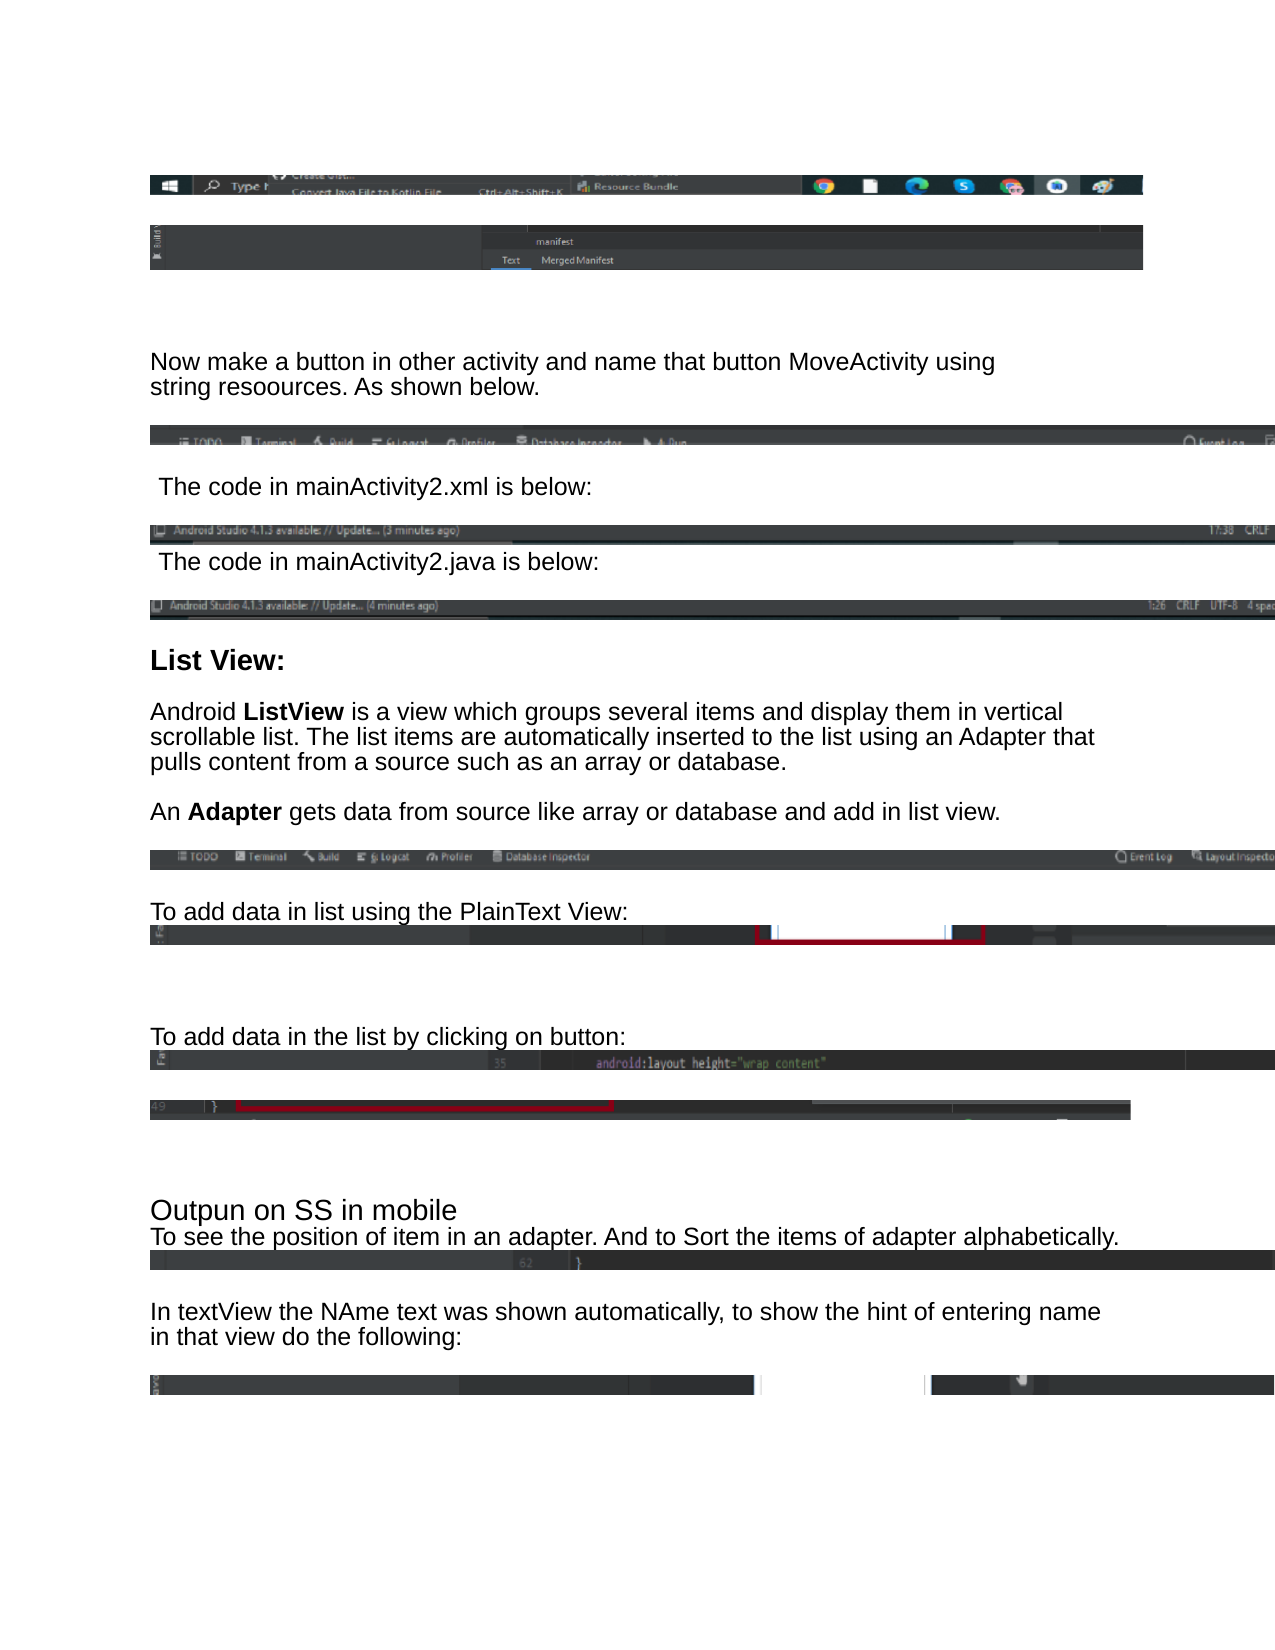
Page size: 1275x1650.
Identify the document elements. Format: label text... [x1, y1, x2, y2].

text To see the position of item in an adapter. And to Sort the items of adapter alphabetically. [150, 1225, 1125, 1250]
text In textView the NAme text was shown automatically, to show the hint of entering name in that view do the following: [150, 1300, 1125, 1350]
text To add data in the list by clicking on button: [150, 1025, 1125, 1050]
text Outpun on SS in mobile [150, 1200, 1125, 1225]
text An Adapter gets data from source like array or database and add in list view. [150, 800, 1125, 825]
text To add data in list using the PlainText View: [150, 900, 1125, 925]
text Android ListView is a view which groups several items and display them in vertical scrollable list. The list items are automatically inserted to the list using an Adapter that pulls content from a source such as an array or database. [150, 700, 1125, 775]
text The code in mainActivity2.xml is below: [150, 475, 1125, 500]
text The code in mainActivity2.java is below: [150, 550, 1125, 575]
text List View: [150, 650, 1125, 675]
text Now make a button in other activity and name that button MoveActivity using [150, 350, 1125, 375]
text string resoources. As shown below. [150, 375, 1125, 400]
